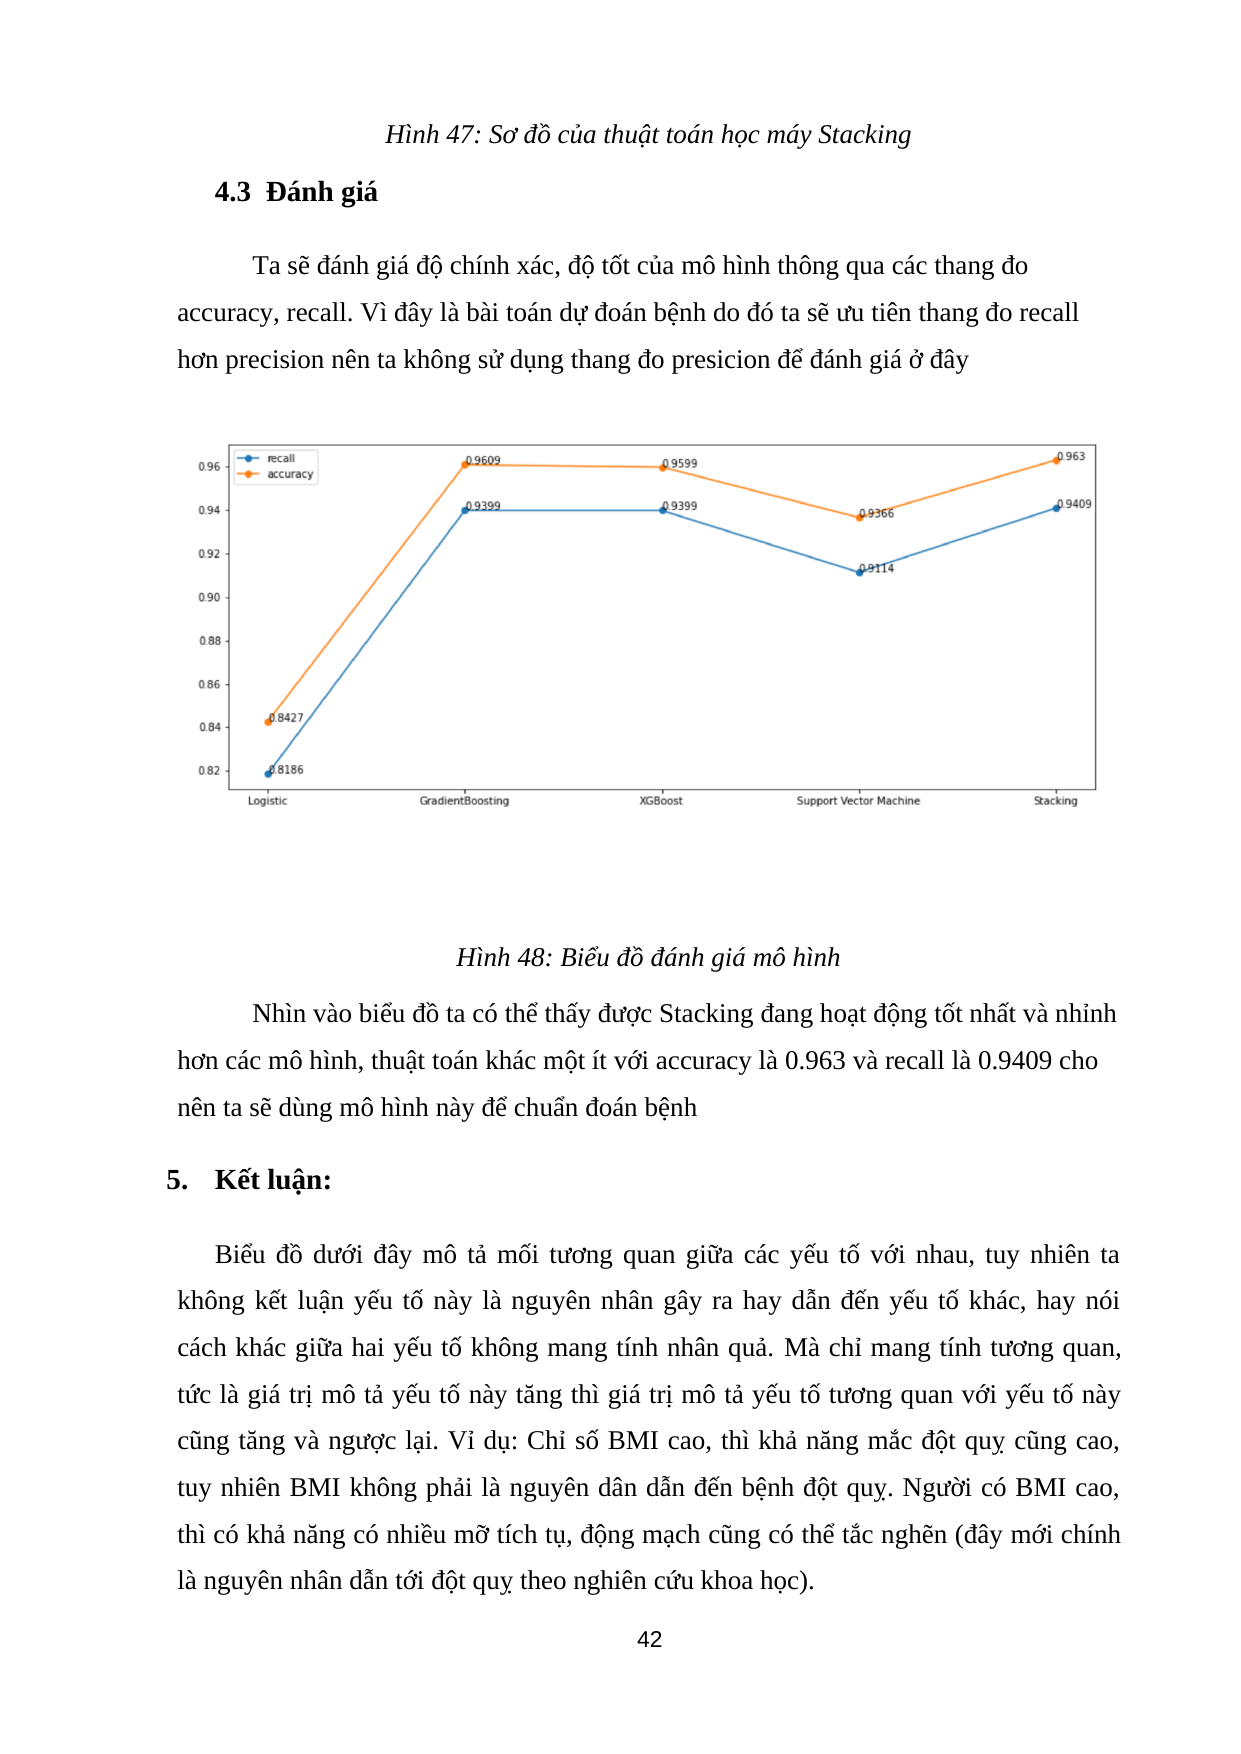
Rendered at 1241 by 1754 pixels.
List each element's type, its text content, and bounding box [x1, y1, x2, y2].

text Hình 47: Sơ đồ của thuật toán học máy Stacking [222, 118, 1077, 149]
text Biểu đồ dưới đây mô tả mối tương quan giữa các yếu tố với nhau, tuy nhiên ta không kết luận yếu tố này là nguyên nhân gây ra hay dẫn đến yếu tố khác, hay nói cách khác giữa hai yếu tố không mang tính nhân quả. Mà chỉ mang tính tương quan, tức là giá trị mô tả yếu tố này tăng thì giá trị mô tả yếu tố tương quan với yếu tố này cũng tăng và ngược lại. Vỉ dụ: Chỉ số BMI cao, thì khả năng mắc đột quỵ cũng cao, tuy nhiên BMI không phải là nguyên dân dẫn đến bệnh đột quỵ. Người có BMI cao, thì có khả năng có nhiều mỡ tích tụ, động mạch cũng có thể tắc nghẽn (đây mới chính là nguyên nhân dẫn tới đột quỵ theo nghiên cứu khoa học). [177, 1238, 1122, 1596]
text Nhìn vào biểu đồ ta có thể thấy được Stacking đang hoạt động tốt nhất và nhỉnh hơn các mô hình, thuật toán khác một ít với accuracy là 0.963 và recall là 0.9409 cho nên ta sẽ dùng mô hình này để chuẩn đoán bệnh [177, 997, 1122, 1122]
picture [184, 424, 1127, 822]
text Hình 48: Biểu đồ đánh giá mô hình [222, 941, 1077, 972]
list Đánh giá [214, 174, 1122, 208]
text Ta sẽ đánh giá độ chính xác, độ tốt của mô hình thông qua các thang đo accuracy, recall. Vì đây là bài toán dự đoán bệnh do đó ta sẽ ưu tiên thang đo recall hơn precision nên ta không sử dụng thang đo presicion để đánh giá ở đây [177, 249, 1122, 374]
list Kết luận: [177, 1162, 1122, 1196]
